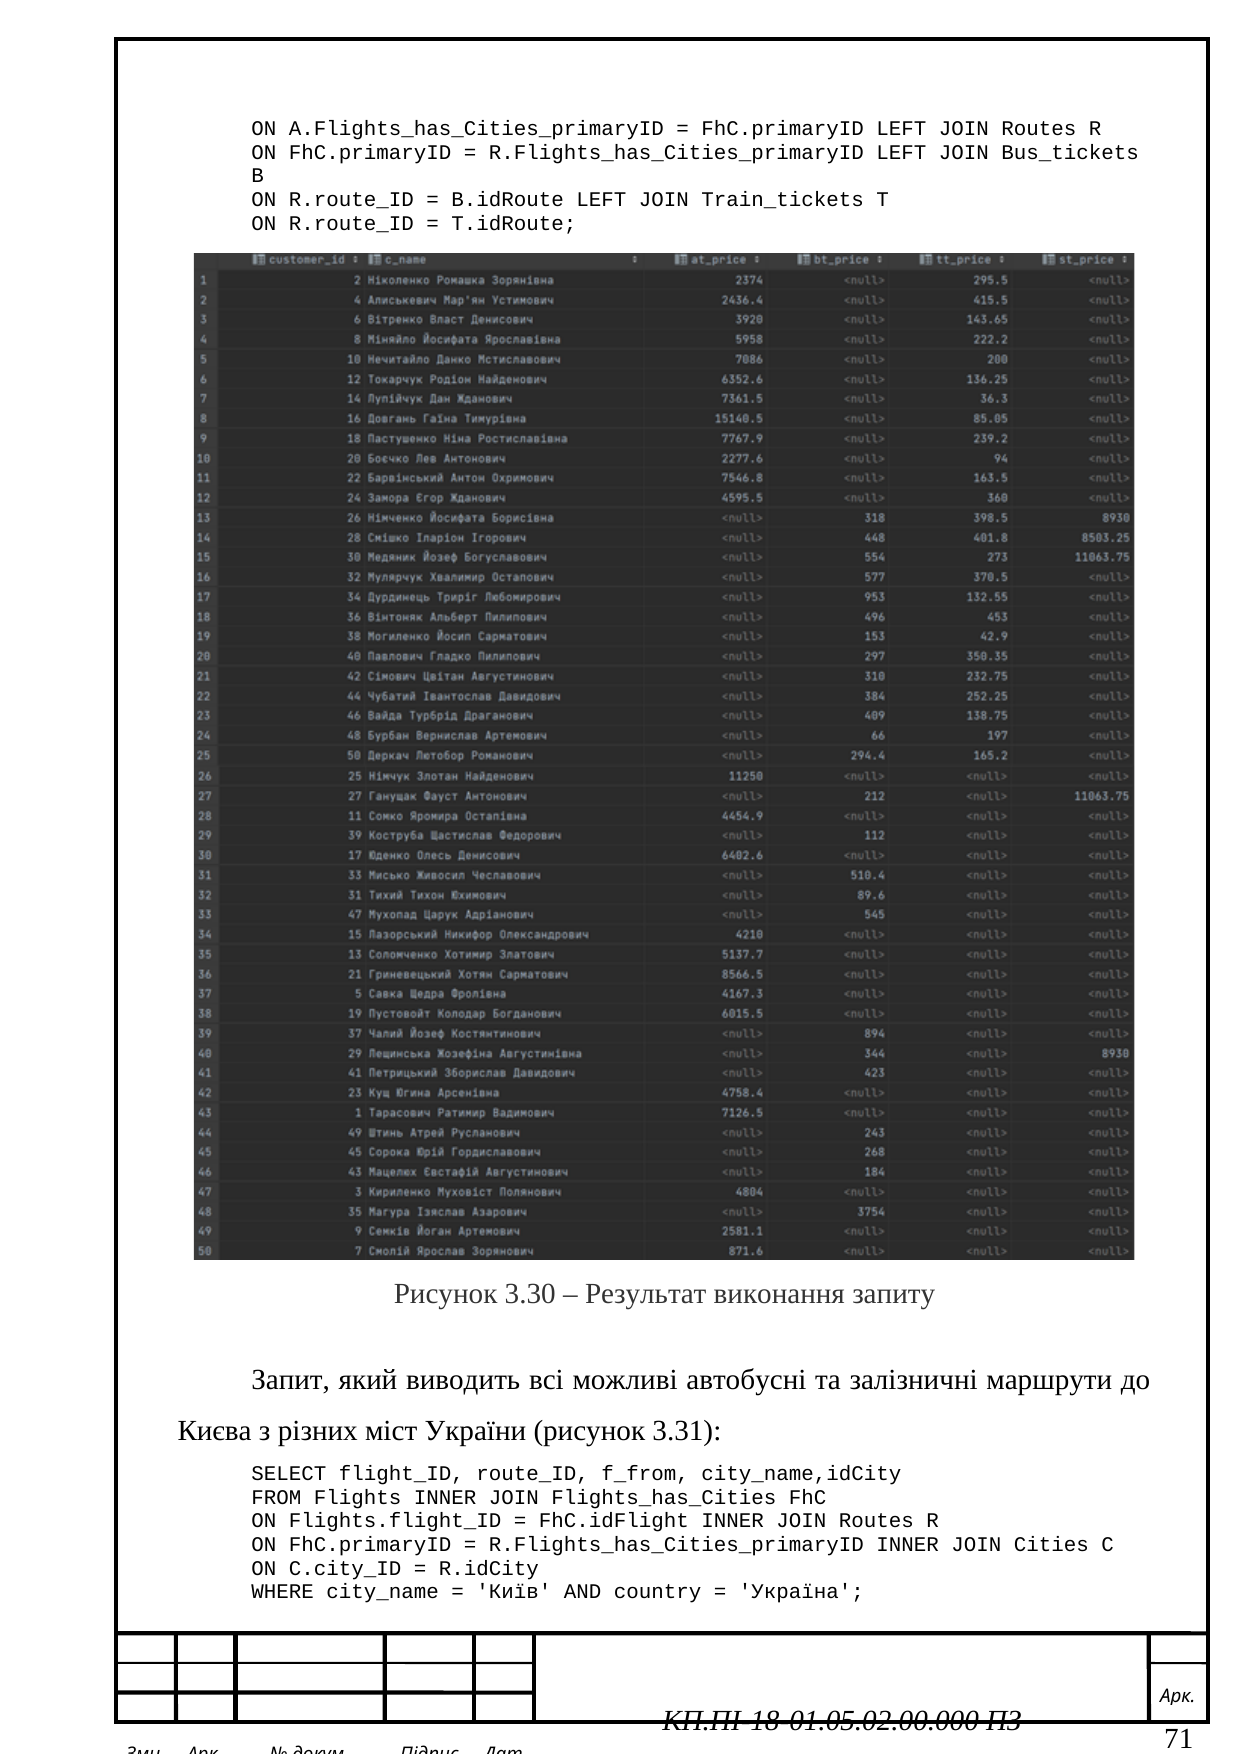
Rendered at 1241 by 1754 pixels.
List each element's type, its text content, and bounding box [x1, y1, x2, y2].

text WHERE city_name = 'Київ' AND country = 'Україна'; [251, 1581, 1152, 1605]
text ON FhC.primaryID = R.Flights_has_Cities_primaryID LEFT JOIN Bus_tickets B [251, 142, 1152, 189]
text ON Flights.flight_ID = FhC.idFlight INNER JOIN Routes R [251, 1510, 1152, 1534]
text Рисунок 3.30 – Результат виконання запиту [177, 1276, 1152, 1309]
text ON FhC.primaryID = R.Flights_has_Cities_primaryID INNER JOIN Cities C [251, 1534, 1152, 1558]
text ON C.city_ID = R.idCity [251, 1558, 1152, 1581]
text ON A.Flights_has_Cities_primaryID = FhC.primaryID LEFT JOIN Routes R [251, 118, 1152, 142]
text FROM Flights INNER JOIN Flights_has_Cities FhC [251, 1487, 1152, 1510]
text SELECT flight_ID, route_ID, f_from, city_name,idCity [251, 1463, 1152, 1487]
picture [193, 253, 1135, 1260]
text ON R.route_ID = T.idRoute; [251, 213, 1152, 236]
text Запит, який виводить всі можливі автобусні та залізничні маршрути до Києва з різних міст України (рисунок 3.31): [177, 1362, 1152, 1446]
text ON R.route_ID = B.idRoute LEFT JOIN Train_tickets T [251, 189, 1152, 213]
